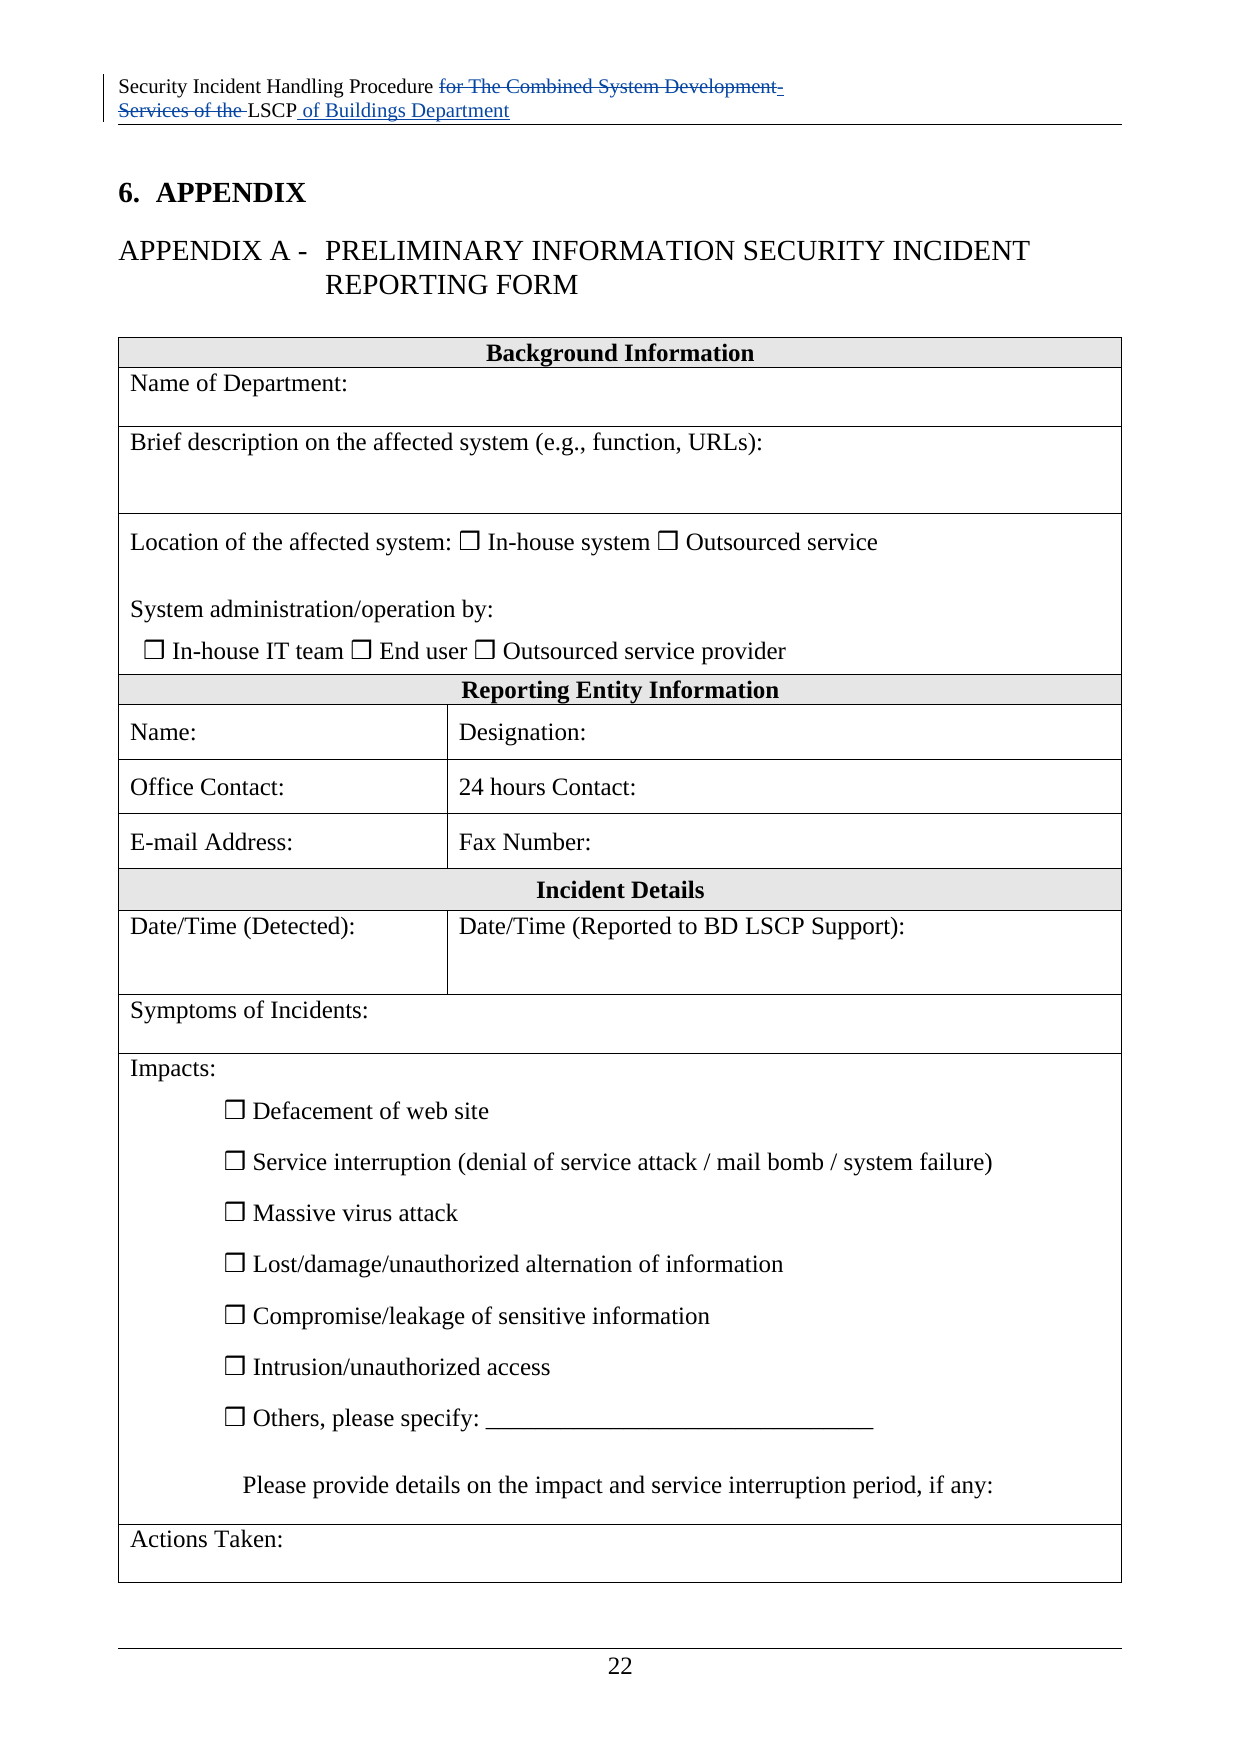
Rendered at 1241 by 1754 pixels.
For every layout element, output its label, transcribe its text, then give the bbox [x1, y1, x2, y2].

table_cell Symptoms of Incidents: [119, 995, 1121, 1052]
table_cell Location of the affected system: ❒ In-house system ❒ Outsourced service System administration/operation by: ❒ In-house IT team ❒ End user ❒ Outsourced service provider [119, 514, 1121, 674]
table_cell 24 hours Contact: [448, 760, 1121, 813]
table_cell Fax Number: [448, 814, 1121, 868]
table_cell Office Contact: [119, 760, 447, 813]
table_cell Impacts: ❒ Defacement of web site ❒ Service interruption (denial of service attack / mail bomb / system failure) ❒ Massive virus attack ❒ Lost/damage/unauthorized alternation of information ❒ Compromise/leakage of sensitive information ❒ Intrusion/unauthorized access ❒ Others, please specify: _______________________________ Please provide details on the impact and service interruption period, if any: [119, 1054, 1121, 1523]
subtitle APPENDIX A - PRELIMINARY INFORMATION SECURITY INCIDENT REPORTING FORM [118, 233, 1122, 301]
table_cell Name: [119, 705, 447, 758]
table_cell E-mail Address: [119, 814, 447, 868]
table_cell Designation: [448, 705, 1121, 758]
table_cell Brief description on the affected system (e.g., function, URLs): [119, 427, 1121, 513]
table_cell Name of Department: [119, 368, 1121, 426]
table_cell Date/Time (Reported to BD LSCP Support): [448, 911, 1121, 994]
table_header Background Information [119, 338, 1121, 367]
table_cell Incident Details [119, 869, 1121, 910]
subtitle APPENDIX [118, 175, 1122, 208]
table_cell Actions Taken: [119, 1525, 1121, 1582]
table_cell Date/Time (Detected): [119, 911, 447, 994]
table_cell Reporting Entity Information [119, 675, 1121, 704]
